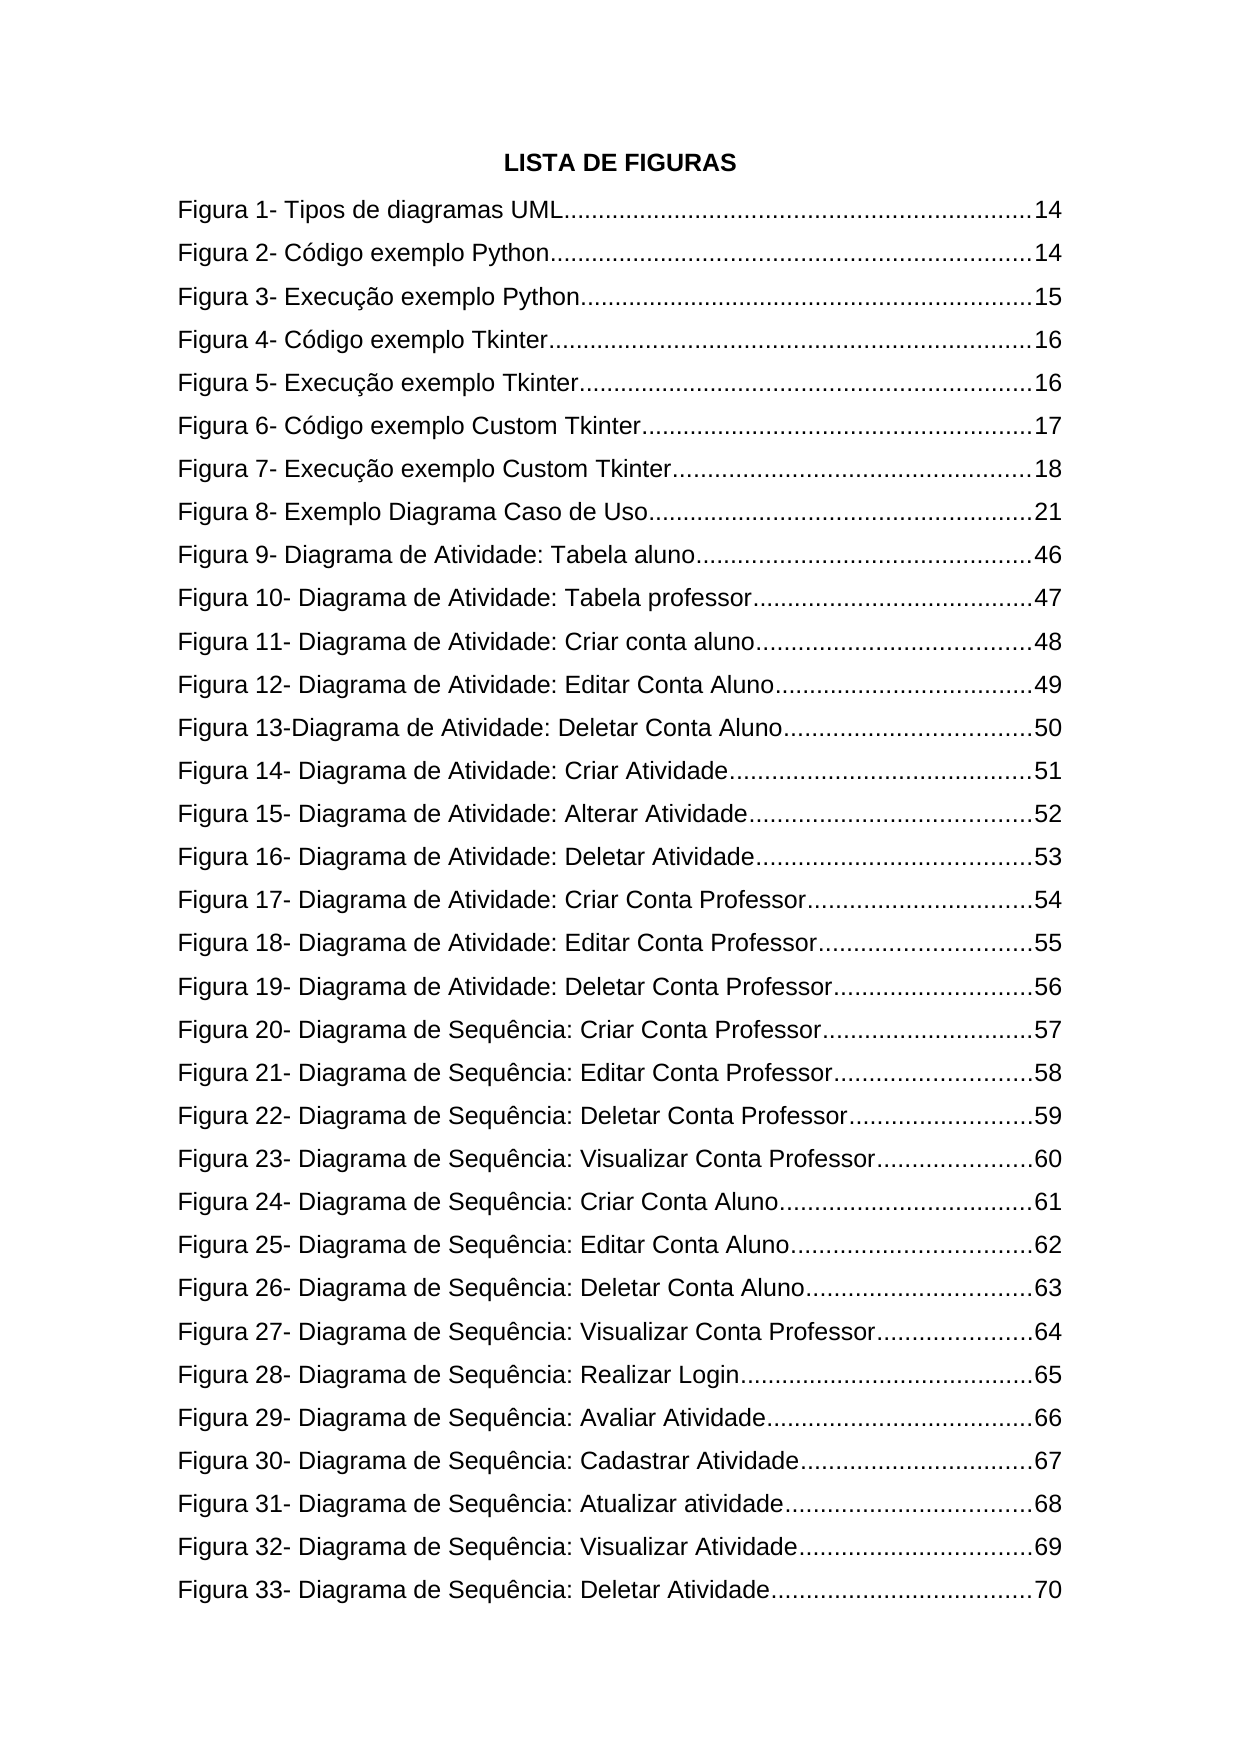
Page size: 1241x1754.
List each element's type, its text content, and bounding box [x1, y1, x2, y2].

text Figura 29- Diagrama de Sequência: Avaliar Atividade 66 [177, 1403, 1063, 1432]
text Figura 28- Diagrama de Sequência: Realizar Login 65 [177, 1360, 1063, 1388]
text Figura 32- Diagrama de Sequência: Visualizar Atividade 69 [177, 1532, 1063, 1561]
text Figura 31- Diagrama de Sequência: Atualizar atividade 68 [177, 1489, 1063, 1518]
text LISTA DE FIGURAS [177, 148, 1063, 176]
text Figura 9- Diagrama de Atividade: Tabela aluno 46 [177, 540, 1063, 569]
text Figura 10- Diagrama de Atividade: Tabela professor 47 [177, 583, 1063, 612]
text Figura 8- Exemplo Diagrama Caso de Uso 21 [177, 497, 1063, 526]
text Figura 16- Diagrama de Atividade: Deletar Atividade 53 [177, 842, 1063, 871]
text Figura 3- Execução exemplo Python 15 [177, 282, 1063, 310]
text Figura 12- Diagrama de Atividade: Editar Conta Aluno 49 [177, 670, 1063, 698]
text Figura 27- Diagrama de Sequência: Visualizar Conta Professor 64 [177, 1317, 1063, 1345]
text Figura 23- Diagrama de Sequência: Visualizar Conta Professor 60 [177, 1144, 1063, 1173]
text Figura 11- Diagrama de Atividade: Criar conta aluno 48 [177, 627, 1063, 655]
text Figura 26- Diagrama de Sequência: Deletar Conta Aluno 63 [177, 1273, 1063, 1302]
text Figura 22- Diagrama de Sequência: Deletar Conta Professor 59 [177, 1101, 1063, 1130]
text Figura 6- Código exemplo Custom Tkinter 17 [177, 411, 1063, 440]
text Figura 18- Diagrama de Atividade: Editar Conta Professor 55 [177, 928, 1063, 957]
text Figura 24- Diagrama de Sequência: Criar Conta Aluno 61 [177, 1187, 1063, 1216]
text Figura 15- Diagrama de Atividade: Alterar Atividade 52 [177, 799, 1063, 828]
text Figura 5- Execução exemplo Tkinter 16 [177, 368, 1063, 397]
text Figura 20- Diagrama de Sequência: Criar Conta Professor 57 [177, 1015, 1063, 1043]
text Figura 4- Código exemplo Tkinter 16 [177, 325, 1063, 353]
text Figura 7- Execução exemplo Custom Tkinter 18 [177, 454, 1063, 483]
text Figura 33- Diagrama de Sequência: Deletar Atividade 70 [177, 1575, 1063, 1604]
text Figura 2- Código exemplo Python 14 [177, 238, 1063, 267]
text Figura 21- Diagrama de Sequência: Editar Conta Professor 58 [177, 1058, 1063, 1087]
text Figura 30- Diagrama de Sequência: Cadastrar Atividade 67 [177, 1446, 1063, 1475]
text Figura 17- Diagrama de Atividade: Criar Conta Professor 54 [177, 885, 1063, 914]
text Figura 13-Diagrama de Atividade: Deletar Conta Aluno 50 [177, 713, 1063, 742]
text Figura 19- Diagrama de Atividade: Deletar Conta Professor 56 [177, 972, 1063, 1000]
text Figura 14- Diagrama de Atividade: Criar Atividade 51 [177, 756, 1063, 785]
text Figura 25- Diagrama de Sequência: Editar Conta Aluno 62 [177, 1230, 1063, 1259]
text Figura 1- Tipos de diagramas UML 14 [177, 195, 1063, 224]
